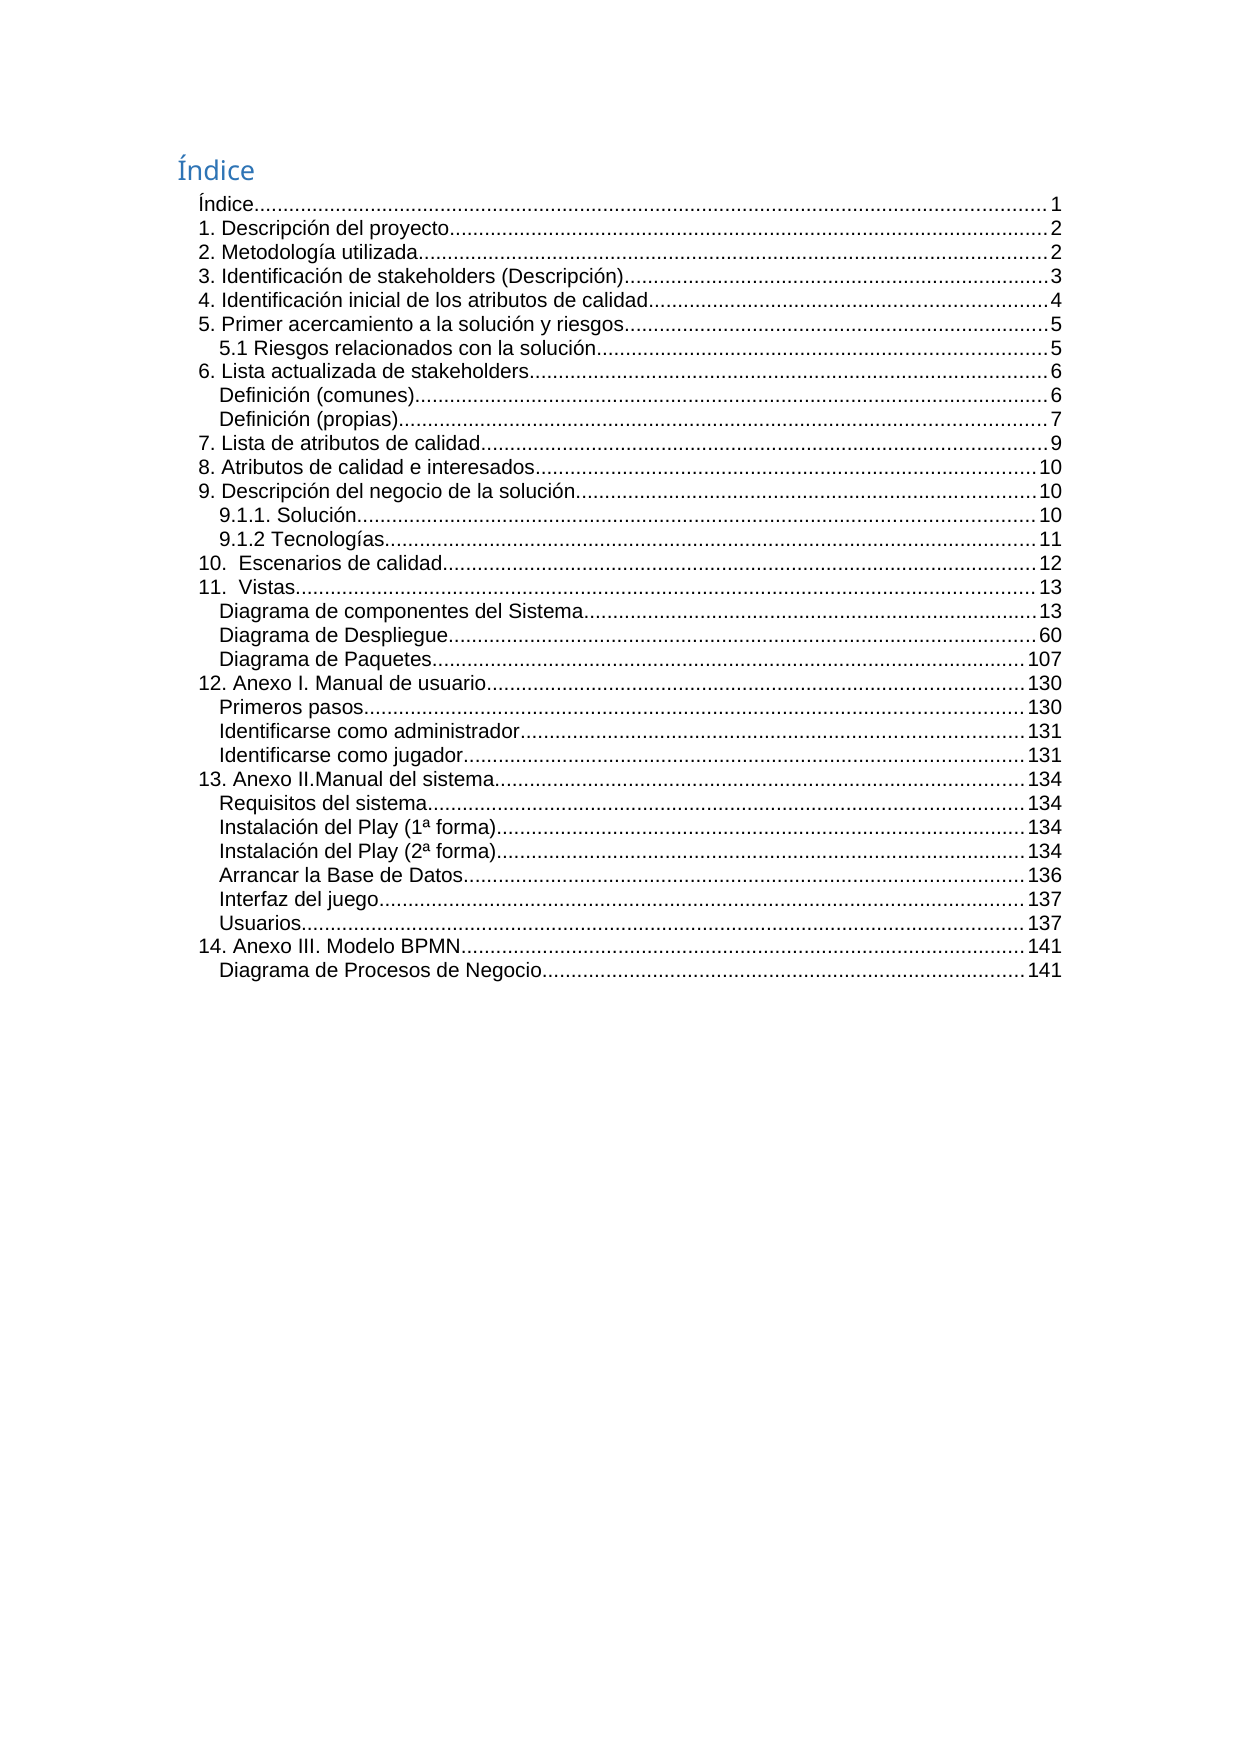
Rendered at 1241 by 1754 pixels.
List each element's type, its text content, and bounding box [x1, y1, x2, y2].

text 5. Primer acercamiento a la solución y riesgos 5 [198, 311, 1063, 335]
text 6. Lista actualizada de stakeholders 6 [198, 359, 1063, 383]
text 9.1.1. Solución 10 [219, 503, 1063, 527]
text 2. Metodología utilizada 2 [198, 239, 1063, 263]
text 10. Escenarios de calidad 12 [198, 551, 1063, 575]
text Primeros pasos 130 [219, 695, 1063, 719]
text Instalación del Play (2ª forma) 134 [219, 838, 1063, 862]
text 7. Lista de atributos de calidad 9 [198, 431, 1063, 455]
text 11. Vistas 13 [198, 575, 1063, 599]
text Instalación del Play (1ª forma) 134 [219, 814, 1063, 838]
text Diagrama de componentes del Sistema 13 [219, 599, 1063, 623]
text Diagrama de Procesos de Negocio 141 [219, 958, 1063, 982]
text 1. Descripción del proyecto 2 [198, 216, 1063, 239]
text Interfaz del juego 137 [219, 886, 1063, 910]
text Definición (propias) 7 [219, 407, 1063, 431]
text 8. Atributos de calidad e interesados 10 [198, 455, 1063, 479]
text 5.1 Riesgos relacionados con la solución 5 [219, 335, 1063, 359]
text Identificarse como administrador 131 [219, 719, 1063, 743]
text Índice 1 [198, 192, 1063, 216]
text 3. Identificación de stakeholders (Descripción) 3 [198, 263, 1063, 287]
text Definición (comunes) 6 [219, 383, 1063, 407]
subtitle Índice [177, 152, 1063, 189]
text 9.1.2 Tecnologías 11 [219, 527, 1063, 551]
text 14. Anexo III. Modelo BPMN 141 [198, 934, 1063, 958]
text Diagrama de Despliegue 60 [219, 623, 1063, 647]
text 4. Identificación inicial de los atributos de calidad 4 [198, 287, 1063, 311]
text 9. Descripción del negocio de la solución. 10 [198, 479, 1063, 503]
text Diagrama de Paquetes 107 [219, 647, 1063, 671]
text Requisitos del sistema 134 [219, 791, 1063, 814]
text Arrancar la Base de Datos 136 [219, 862, 1063, 886]
text 13. Anexo II.Manual del sistema 134 [198, 767, 1063, 791]
text 12. Anexo I. Manual de usuario 130 [198, 671, 1063, 695]
text Identificarse como jugador 131 [219, 743, 1063, 767]
text Usuarios 137 [219, 910, 1063, 934]
